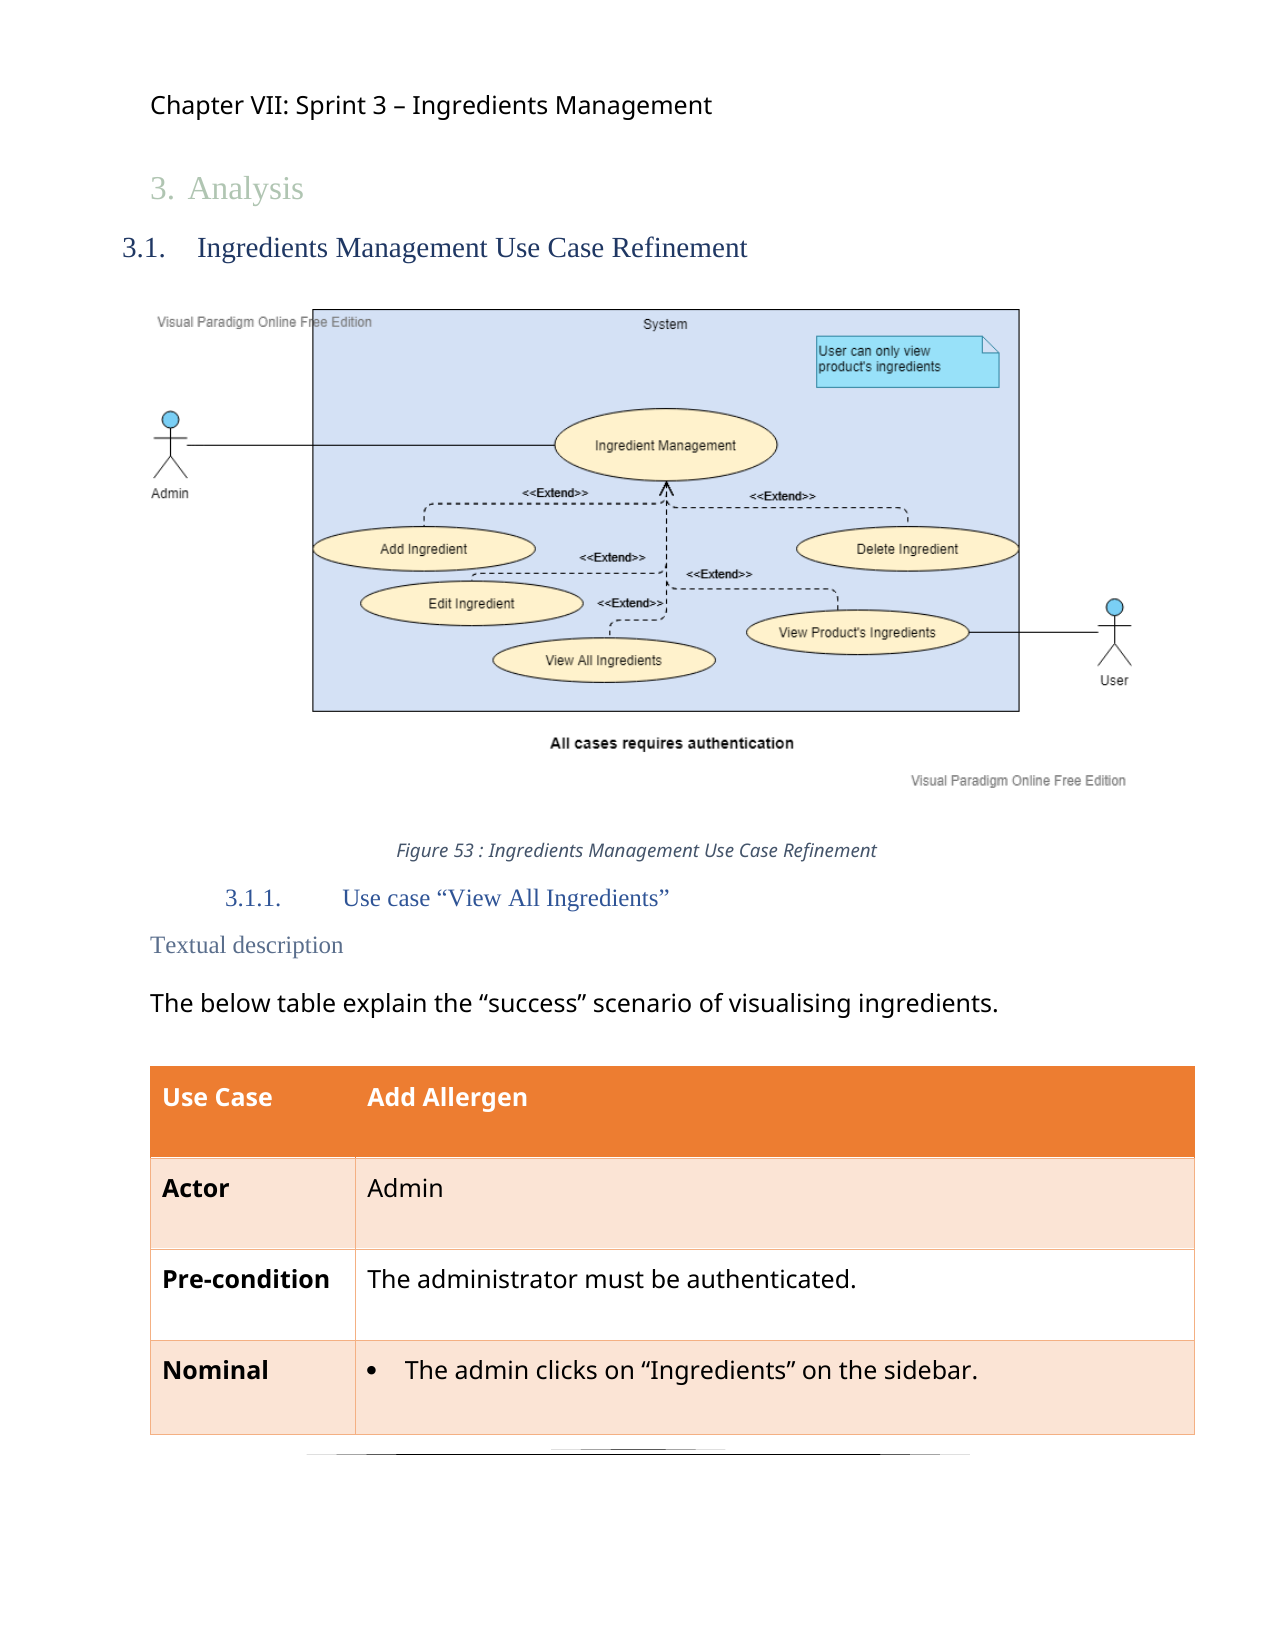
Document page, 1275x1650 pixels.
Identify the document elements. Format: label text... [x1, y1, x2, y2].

subtitle Textual description [150, 931, 1125, 959]
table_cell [356, 1341, 1194, 1434]
text The below table explain the “success” scenario of visualising ingredients. [150, 986, 1125, 1020]
table_cell Actor [151, 1159, 355, 1248]
table_cell The administrator must be authenticated. [356, 1250, 1194, 1339]
picture [150, 309, 1132, 791]
table_cell Pre-condition [151, 1250, 355, 1339]
subtitle Use case “View All Ingredients” [225, 883, 1125, 912]
table_header Use Case [151, 1068, 355, 1157]
table_header Add Allergen [356, 1068, 1194, 1157]
table_cell Admin [356, 1159, 1194, 1248]
subtitle Analysis [150, 168, 1125, 206]
table_cell Nominal Scenario [151, 1341, 355, 1434]
subtitle Ingredients Management Use Case Refinement [122, 230, 1125, 263]
text Figure 53 : Ingredients Management Use Case Refinement [150, 837, 1125, 862]
